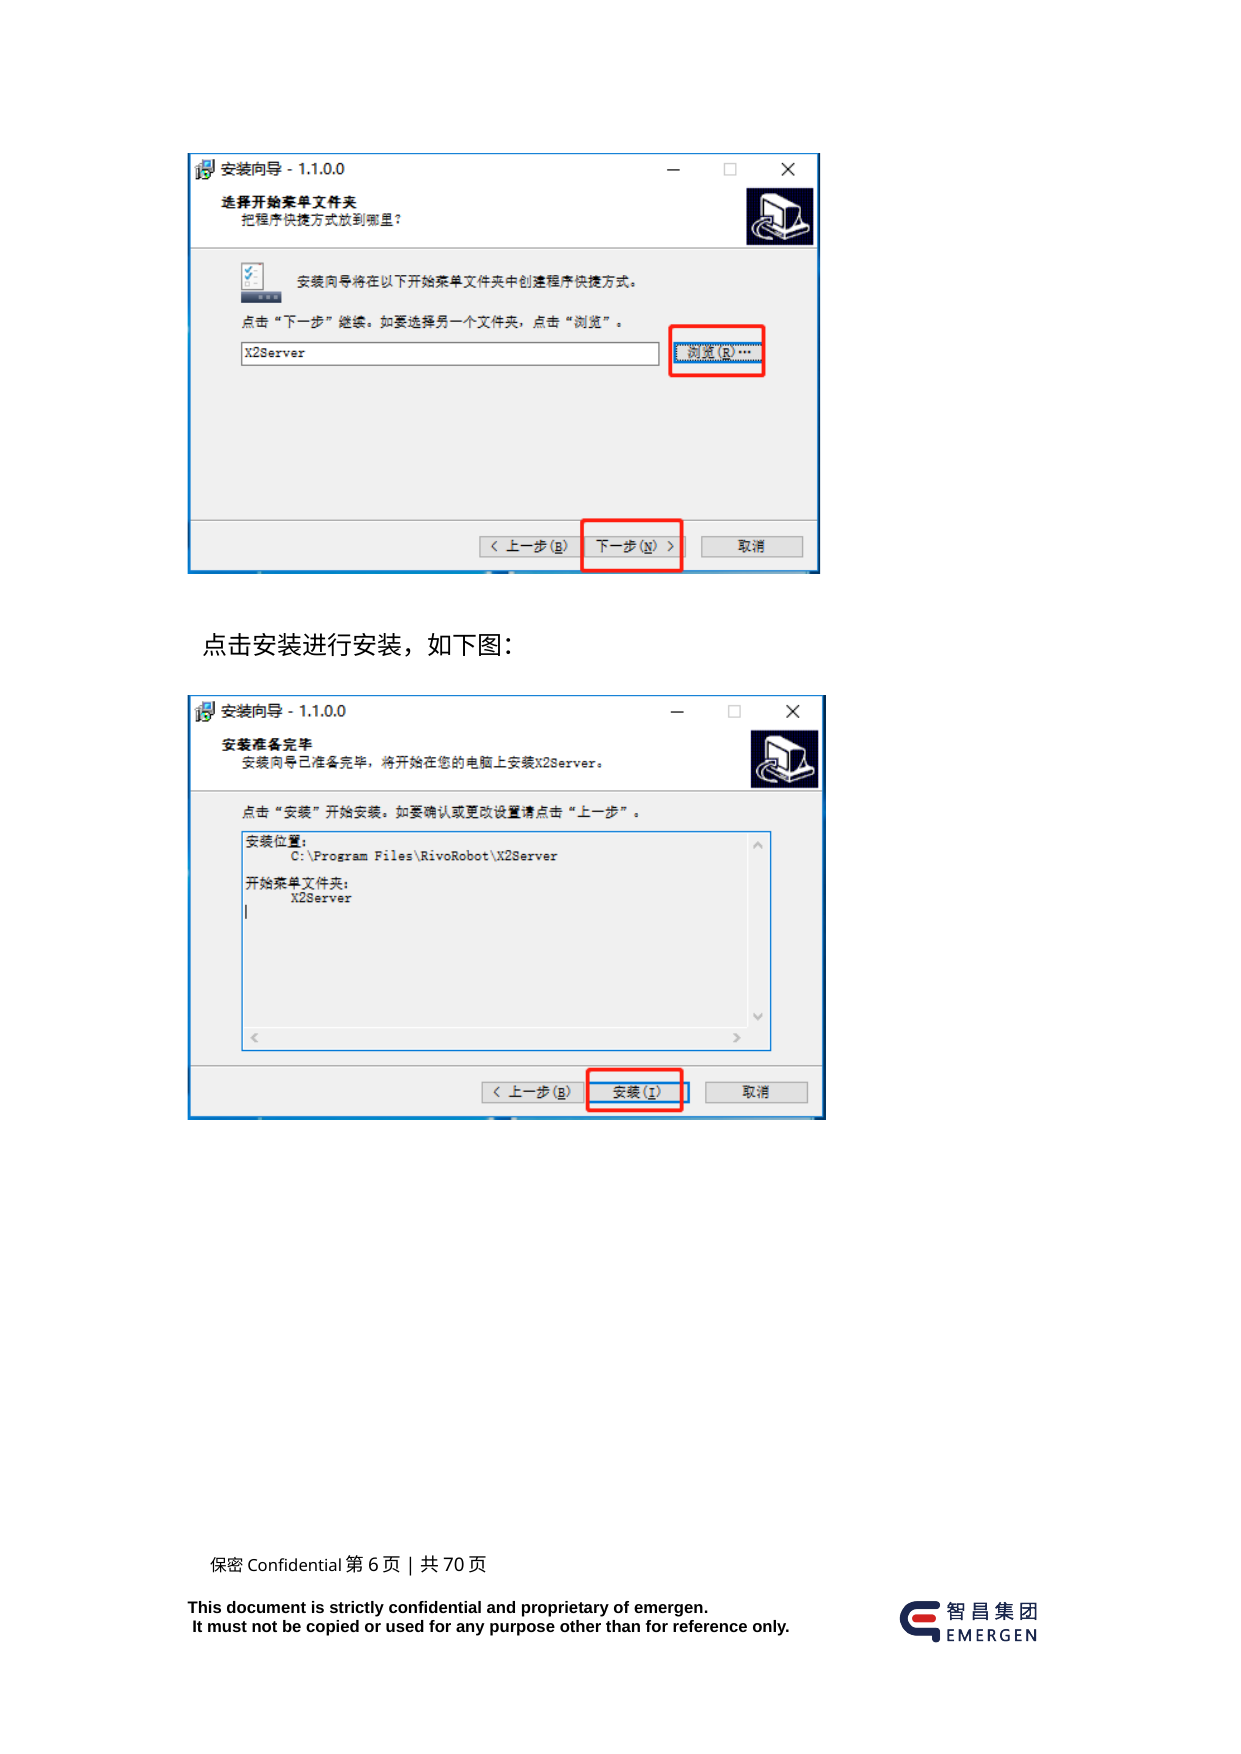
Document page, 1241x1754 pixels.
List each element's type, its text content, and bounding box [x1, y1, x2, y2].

picture [187, 695, 826, 1120]
text 点击安装进行安装，如下图： [202, 609, 1053, 677]
picture [187, 153, 821, 574]
picture [871, 1550, 1064, 1689]
